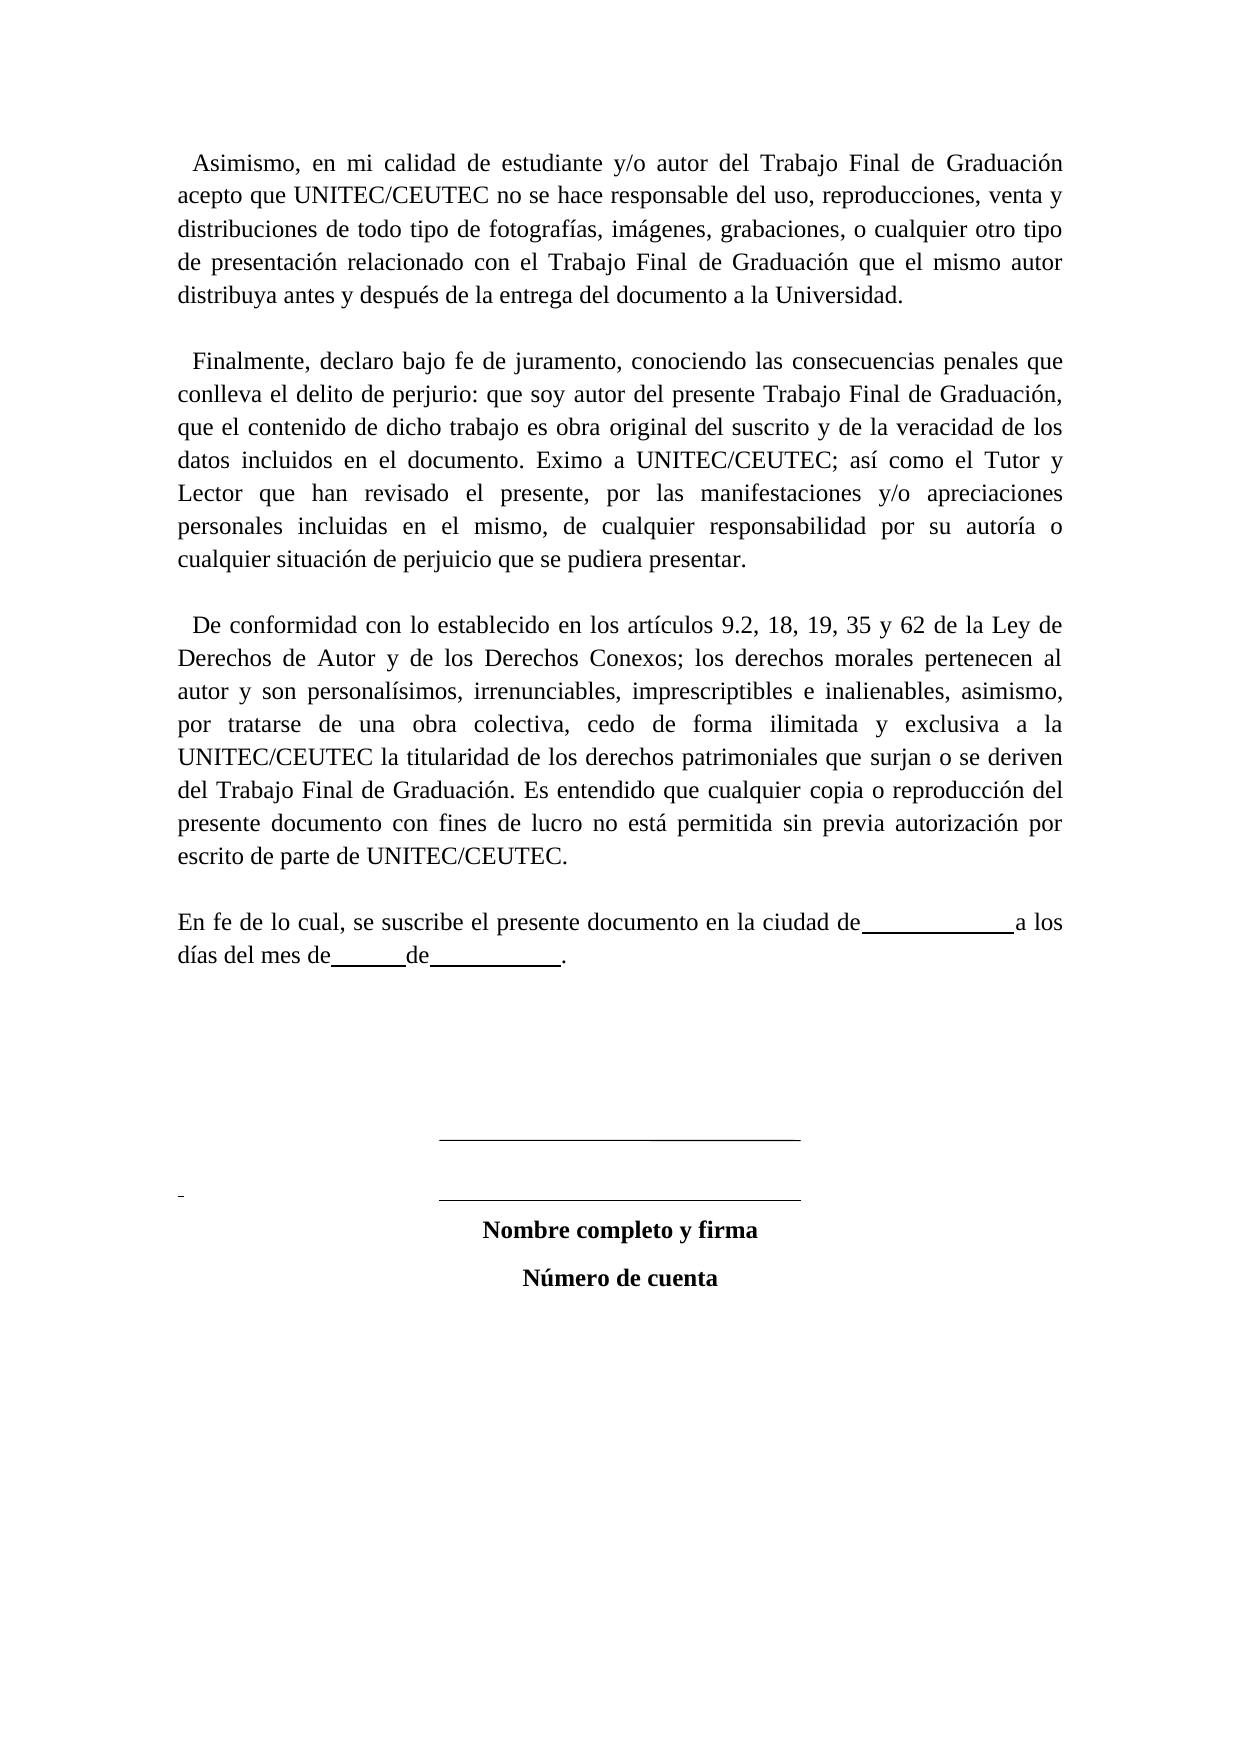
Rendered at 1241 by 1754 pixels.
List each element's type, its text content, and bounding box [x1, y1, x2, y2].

text Finalmente, declaro bajo fe de juramento, conociendo las consecuencias penales que conlleva el delito de perjurio: que soy autor del presente Trabajo Final de Graduación, que el contenido de dicho trabajo es obra original del suscrito y de la veracidad de los datos incluidos en el documento. Eximo a UNITEC/CEUTEC; así como el Tutor y Lector que han revisado el presente, por las manifestaciones y/o apreciaciones personales incluidas en el mismo, de cualquier responsabilidad por su autoría o cualquier situación de perjuicio que se pudiera presentar. [177, 346, 1063, 573]
text En fe de lo cual, se suscribe el presente documento en la ciudad de a los días del mes de de . [177, 907, 1063, 969]
text Asimismo, en mi calidad de estudiante y/o autor del Trabajo Final de Graduación acepto que UNITEC/CEUTEC no se hace responsable del uso, reproducciones, venta y distribuciones de todo tipo de fotografías, imágenes, grabaciones, o cualquier otro tipo de presentación relacionado con el Trabajo Final de Graduación que el mismo autor distribuya antes y después de la entrega del documento a la Universidad. [177, 148, 1063, 308]
text De conformidad con lo establecido en los artículos 9.2, 18, 19, 35 y 62 de la Ley de Derechos de Autor y de los Derechos Conexos; los derechos morales pertenecen al autor y son personalísimos, irrenunciables, imprescriptibles e inalienables, asimismo, por tratarse de una obra colectiva, cedo de forma ilimitada y exclusiva a la UNITEC/CEUTEC la titularidad de los derechos patrimoniales que surjan o se deriven del Trabajo Final de Graduación. Es entendido que cualquier copia o reproducción del presente documento con fines de lucro no está permitida sin previa autorización por escrito de parte de UNITEC/CEUTEC. [177, 610, 1063, 870]
